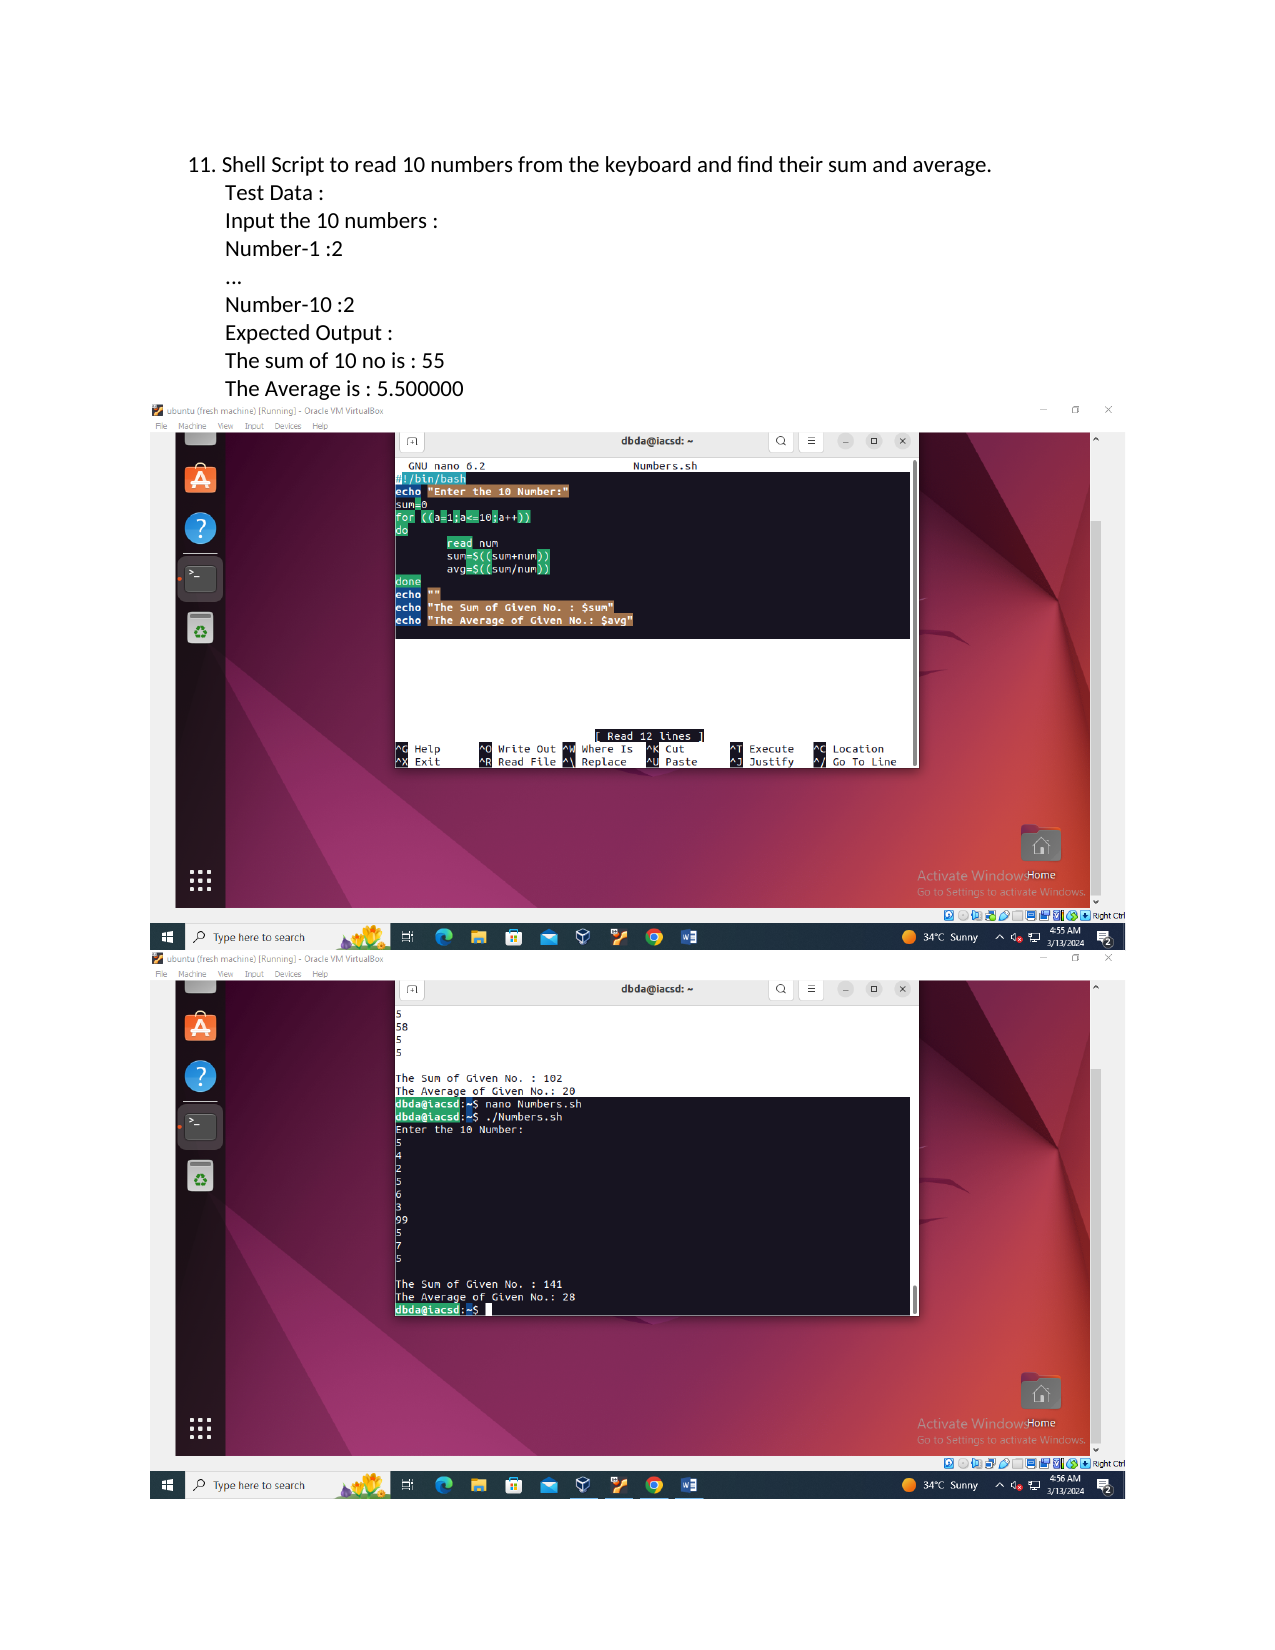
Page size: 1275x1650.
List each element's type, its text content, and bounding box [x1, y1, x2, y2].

text Test Data : [225, 178, 1125, 206]
text Number-1 :2 [225, 234, 1125, 262]
text The sum of 10 no is : 55 [225, 346, 1125, 374]
picture [150, 402, 1125, 1499]
text Input the 10 numbers : [225, 206, 1125, 234]
text Number-10 :2 [225, 290, 1125, 318]
text 11. Shell Script to read 10 numbers from the keyboard and find their sum and average. [187, 150, 1125, 178]
text The Average is : 5.500000 [225, 374, 1125, 402]
text ... [225, 262, 1125, 290]
text Expected Output : [225, 318, 1125, 346]
